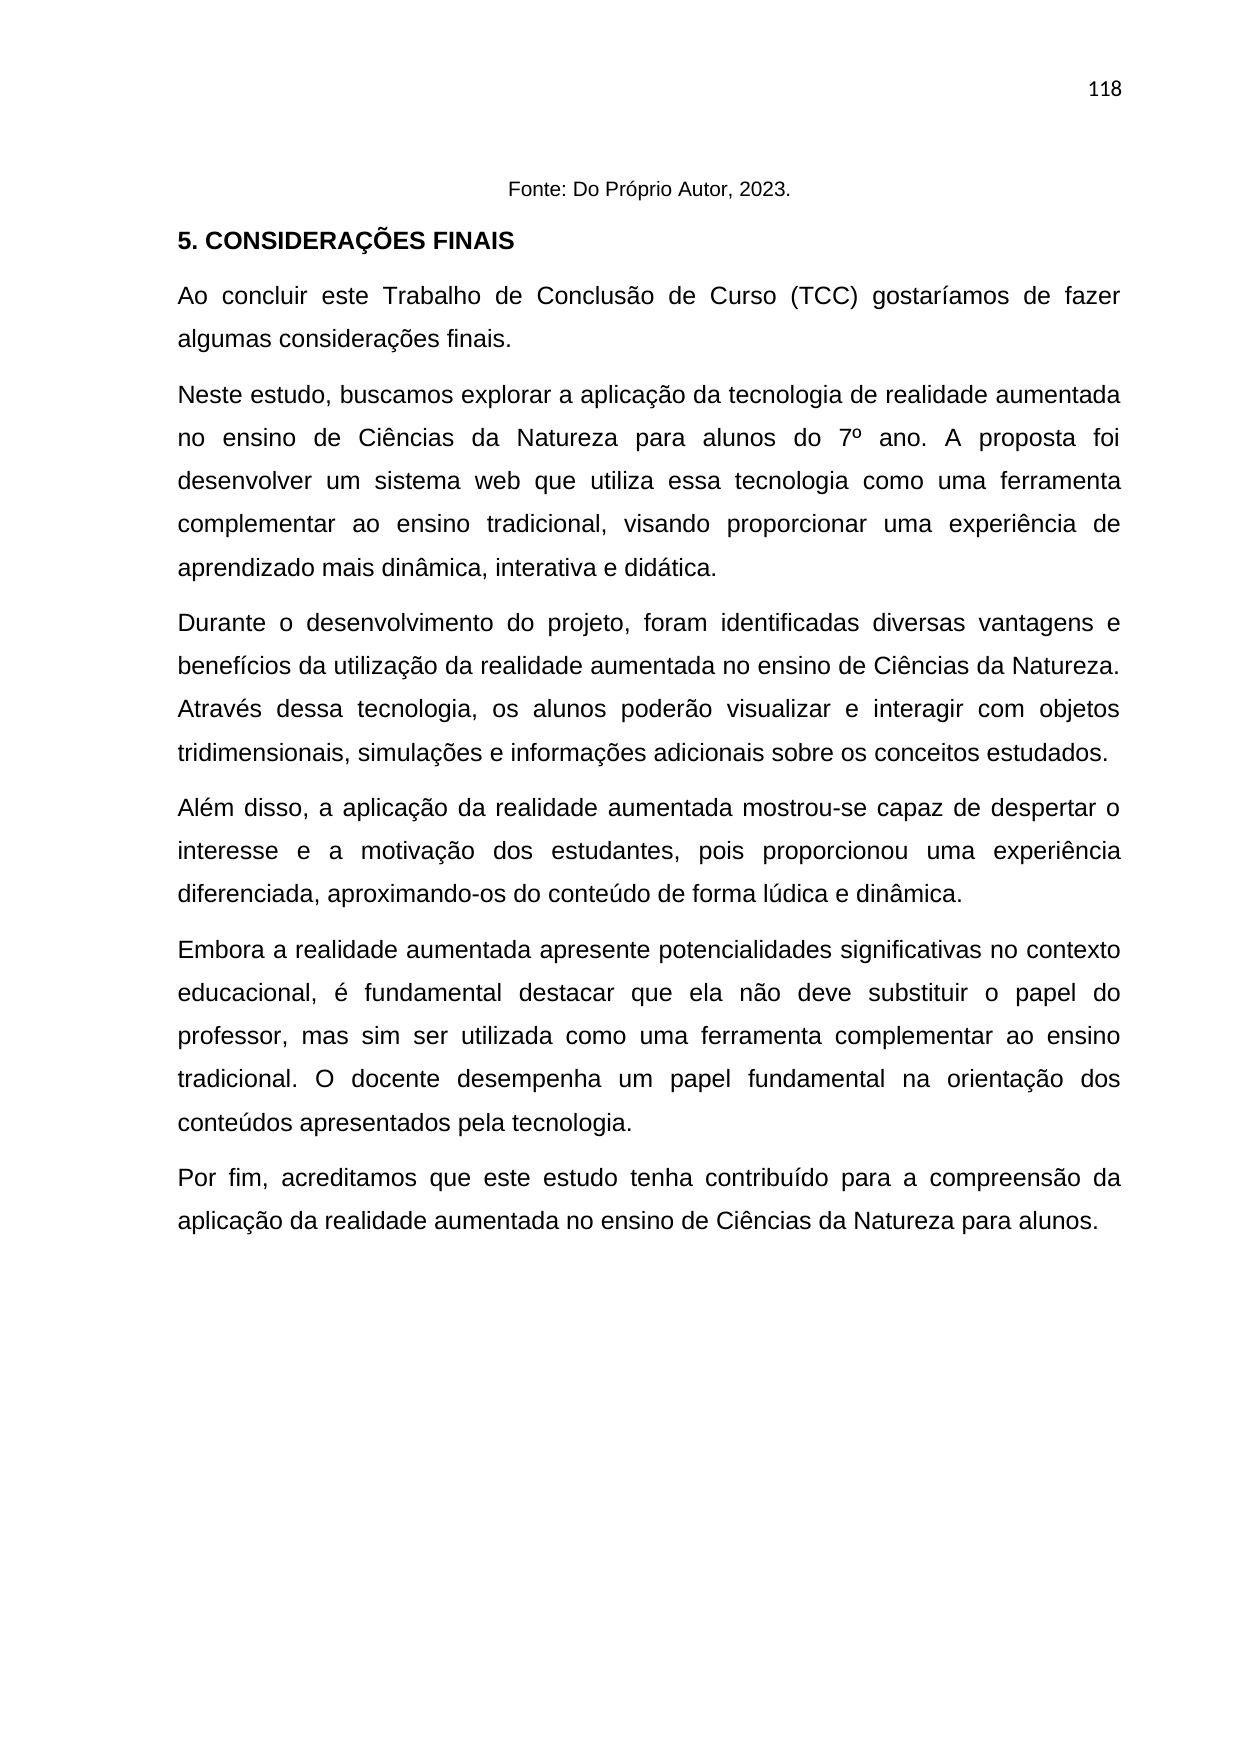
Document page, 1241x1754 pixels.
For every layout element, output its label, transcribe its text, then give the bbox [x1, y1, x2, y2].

text Neste estudo, buscamos explorar a aplicação da tecnologia de realidade aumentada no ensino de Ciências da Natureza para alunos do 7º ano. A proposta foi desenvolver um sistema web que utiliza essa tecnologia como uma ferramenta complementar ao ensino tradicional, visando proporcionar uma experiência de aprendizado mais dinâmica, interativa e didática. [177, 380, 1122, 581]
text Fonte: Do Próprio Autor, 2023. [177, 177, 1122, 201]
text Embora a realidade aumentada apresente potencialidades significativas no contexto educacional, é fundamental destacar que ela não deve substituir o papel do professor, mas sim ser utilizada como uma ferramenta complementar ao ensino tradicional. O docente desempenha um papel fundamental na orientação dos conteúdos apresentados pela tecnologia. [177, 935, 1122, 1136]
text Ao concluir este Trabalho de Conclusão de Curso (TCC) gostaríamos de fazer algumas considerações finais. [177, 281, 1122, 353]
text Durante o desenvolvimento do projeto, foram identificadas diversas vantagens e benefícios da utilização da realidade aumentada no ensino de Ciências da Natureza. Através dessa tecnologia, os alunos poderão visualizar e interagir com objetos tridimensionais, simulações e informações adicionais sobre os conceitos estudados. [177, 608, 1122, 766]
text Além disso, a aplicação da realidade aumentada mostrou-se capaz de despertar o interesse e a motivação dos estudantes, pois proporcionou uma experiência diferenciada, aproximando-os do conteúdo de forma lúdica e dinâmica. [177, 793, 1122, 908]
text 5. CONSIDERAÇÕES FINAIS [177, 226, 1122, 254]
text Por fim, acreditamos que este estudo tenha contribuído para a compreensão da aplicação da realidade aumentada no ensino de Ciências da Natureza para alunos. [177, 1163, 1122, 1235]
